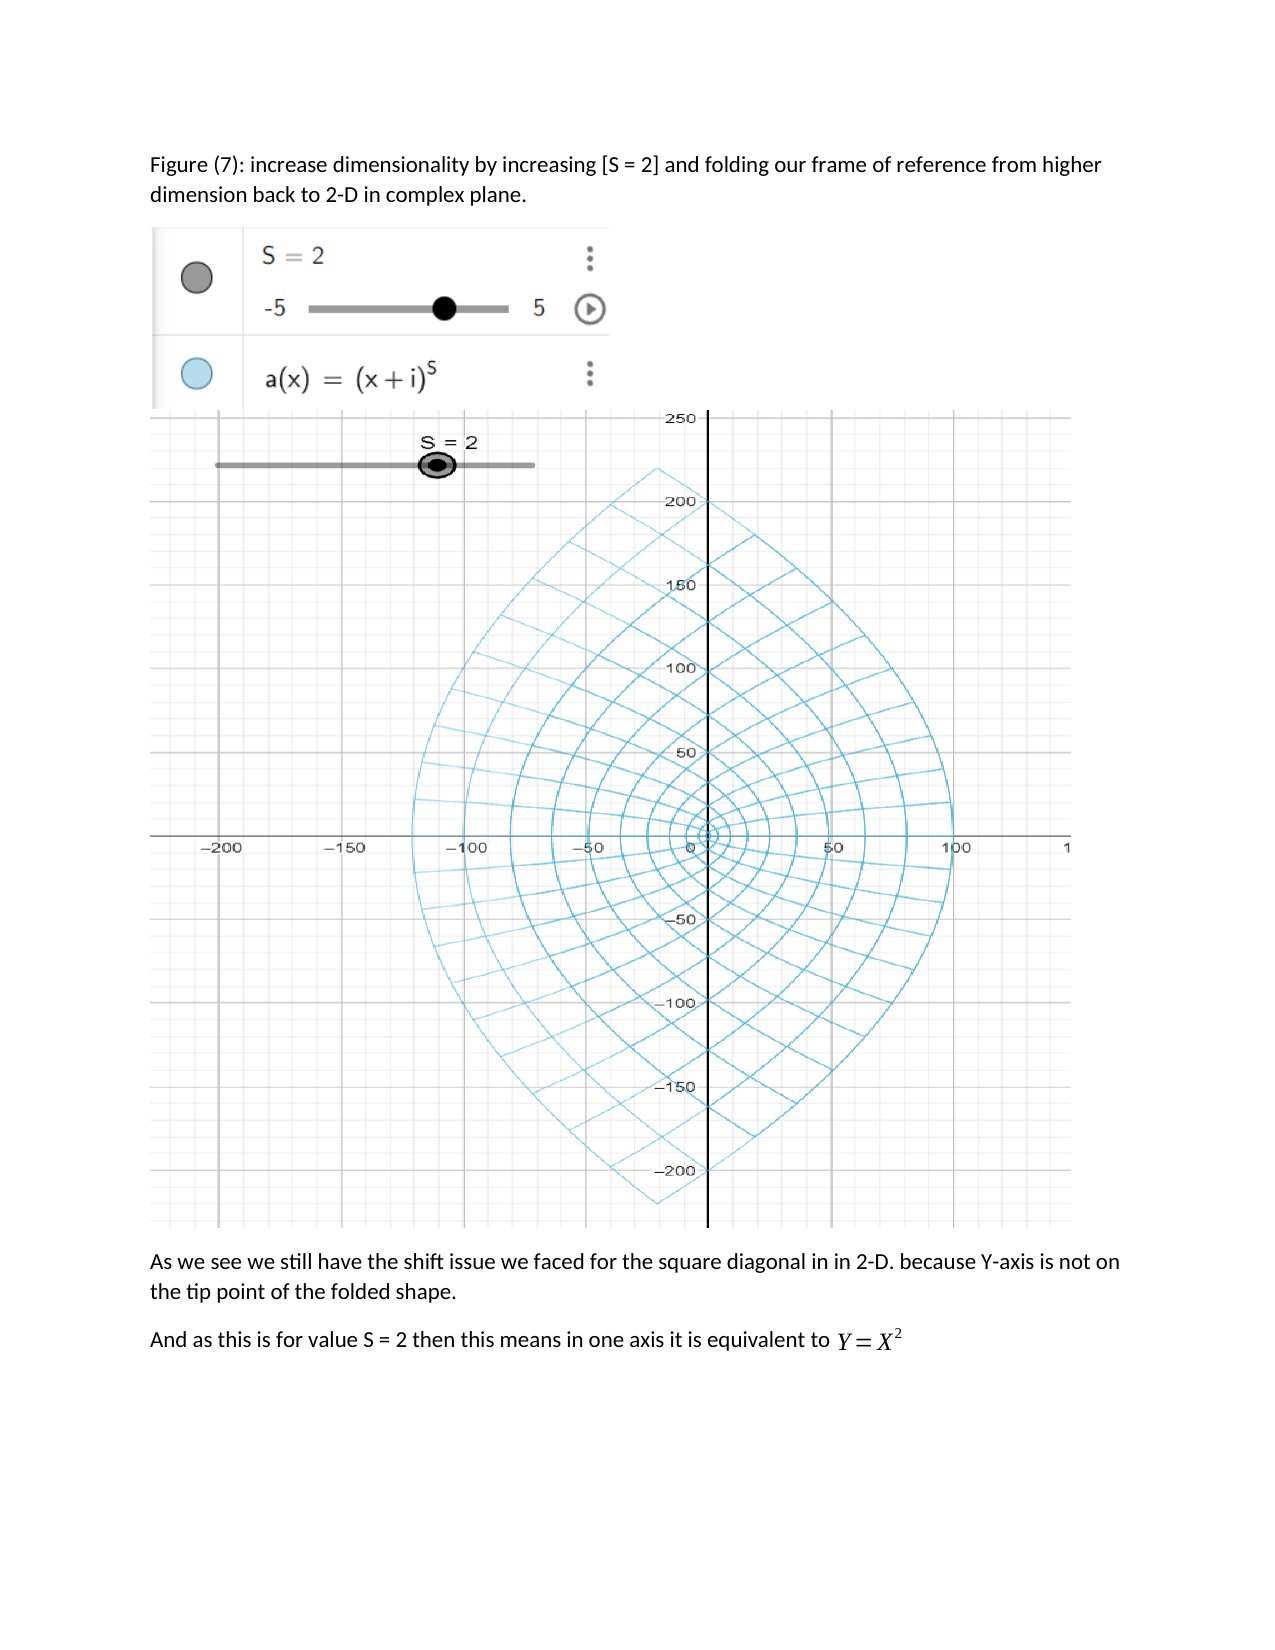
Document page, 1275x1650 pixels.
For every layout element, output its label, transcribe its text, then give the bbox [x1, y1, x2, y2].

picture [150, 227, 609, 409]
text And as this is for value S = 2 then this means in one axis it is equivalent to [150, 1324, 1125, 1355]
text As we see we still have the shift issue we faced for the square diagonal in in 2-D. because Y-axis is not on the tip point of the folded shape. [150, 1247, 1125, 1305]
text Figure (7): increase dimensionality by increasing [S = 2] and folding our frame of reference from higher dimension back to 2-D in complex plane. [150, 150, 1125, 208]
picture [150, 410, 1072, 1228]
